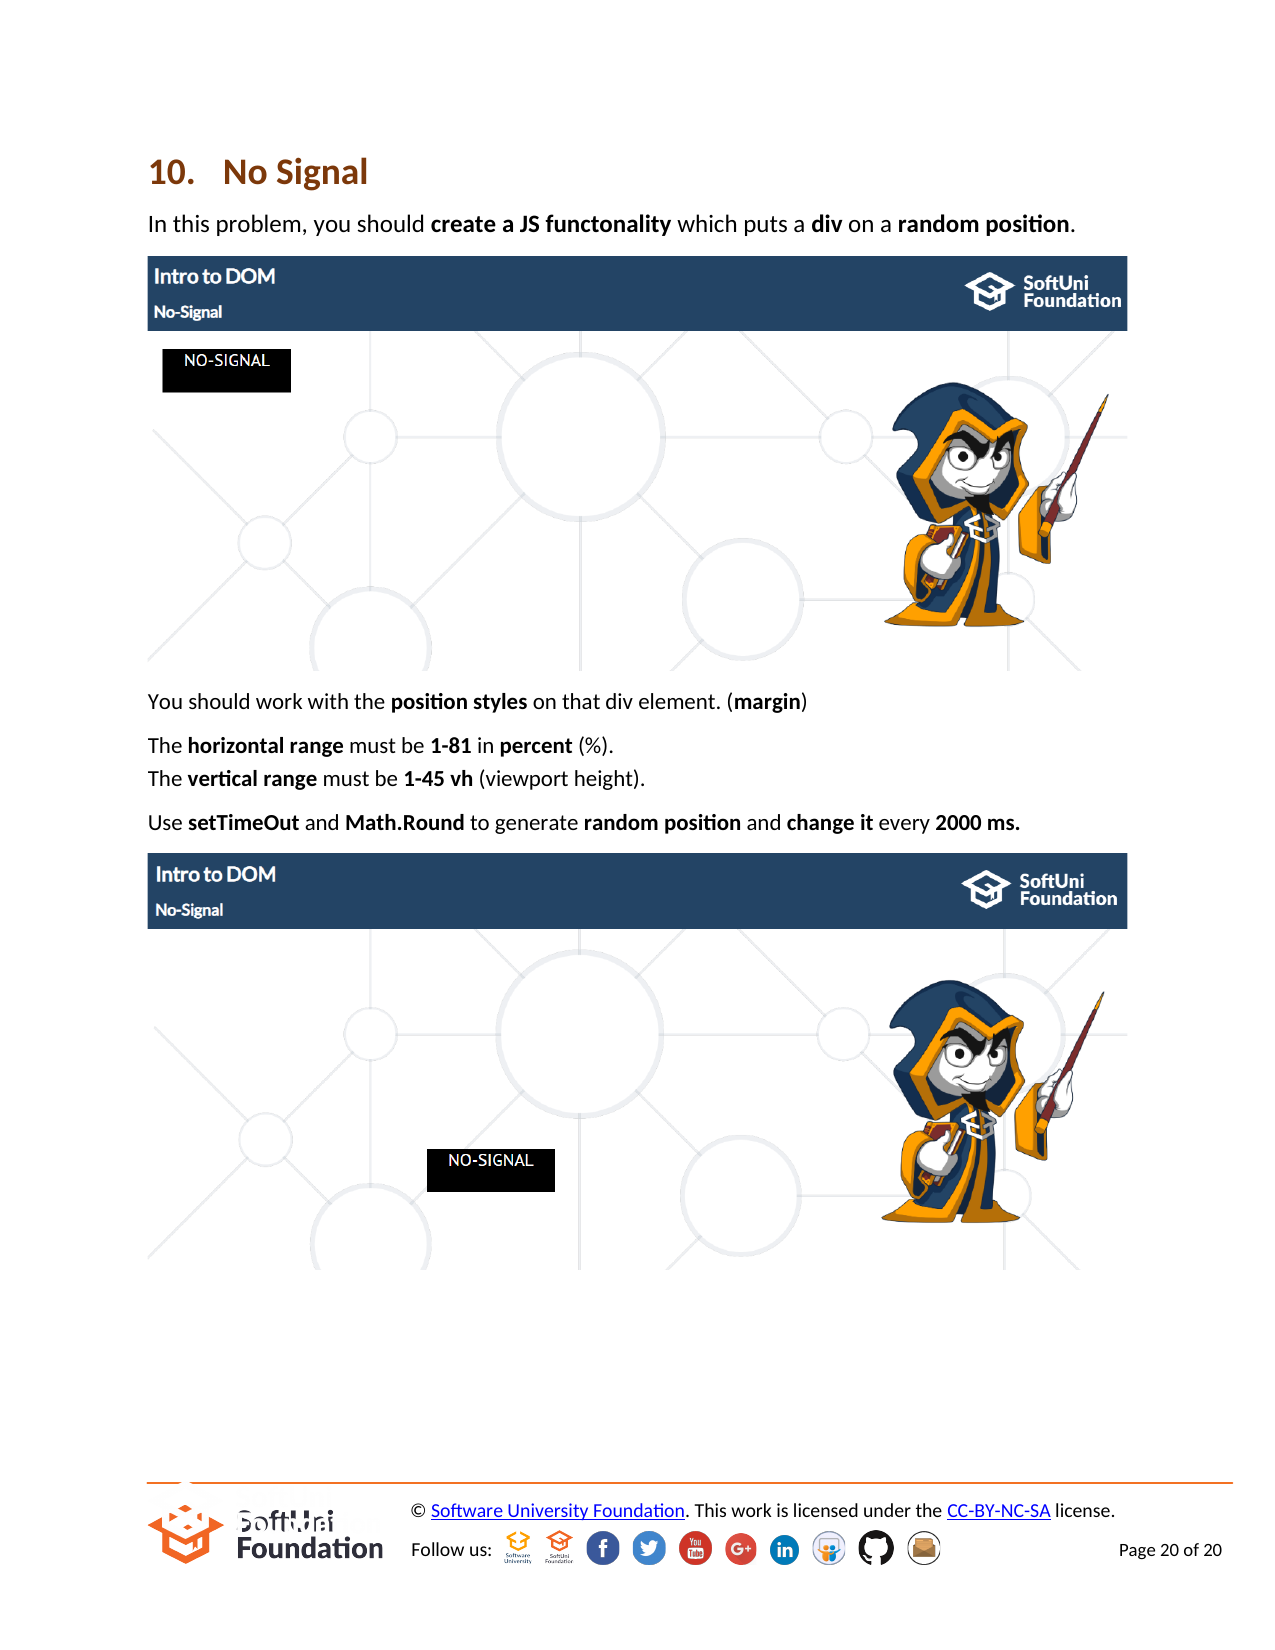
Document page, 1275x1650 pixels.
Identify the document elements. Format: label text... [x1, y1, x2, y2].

text In this problem, you should create a JS functonality which puts a div on a random position. [148, 209, 1127, 239]
picture [770, 1556, 778, 1565]
picture [147, 853, 1128, 1270]
picture [545, 1530, 574, 1565]
picture [783, 1547, 792, 1556]
picture [791, 1535, 799, 1544]
picture [504, 1531, 532, 1565]
text The horizontal range must be 1-81 in percent (%). The vertical range must be 1-45 vh (viewport height). [148, 731, 1127, 792]
text You should work with the position styles on that div element. (margin) [148, 687, 1127, 715]
picture [858, 1530, 894, 1565]
picture [907, 1531, 941, 1565]
picture [147, 256, 1128, 671]
picture [725, 1533, 757, 1565]
picture [632, 1531, 666, 1565]
picture [586, 1531, 620, 1565]
picture [679, 1531, 712, 1565]
picture [770, 1535, 778, 1544]
picture [812, 1531, 846, 1565]
picture [147, 1480, 383, 1564]
subtitle No Signal [148, 148, 1127, 193]
text Use setTimeOut and Math.Round to generate random position and change it every 2000 ms. [148, 808, 1127, 836]
picture [791, 1556, 799, 1565]
